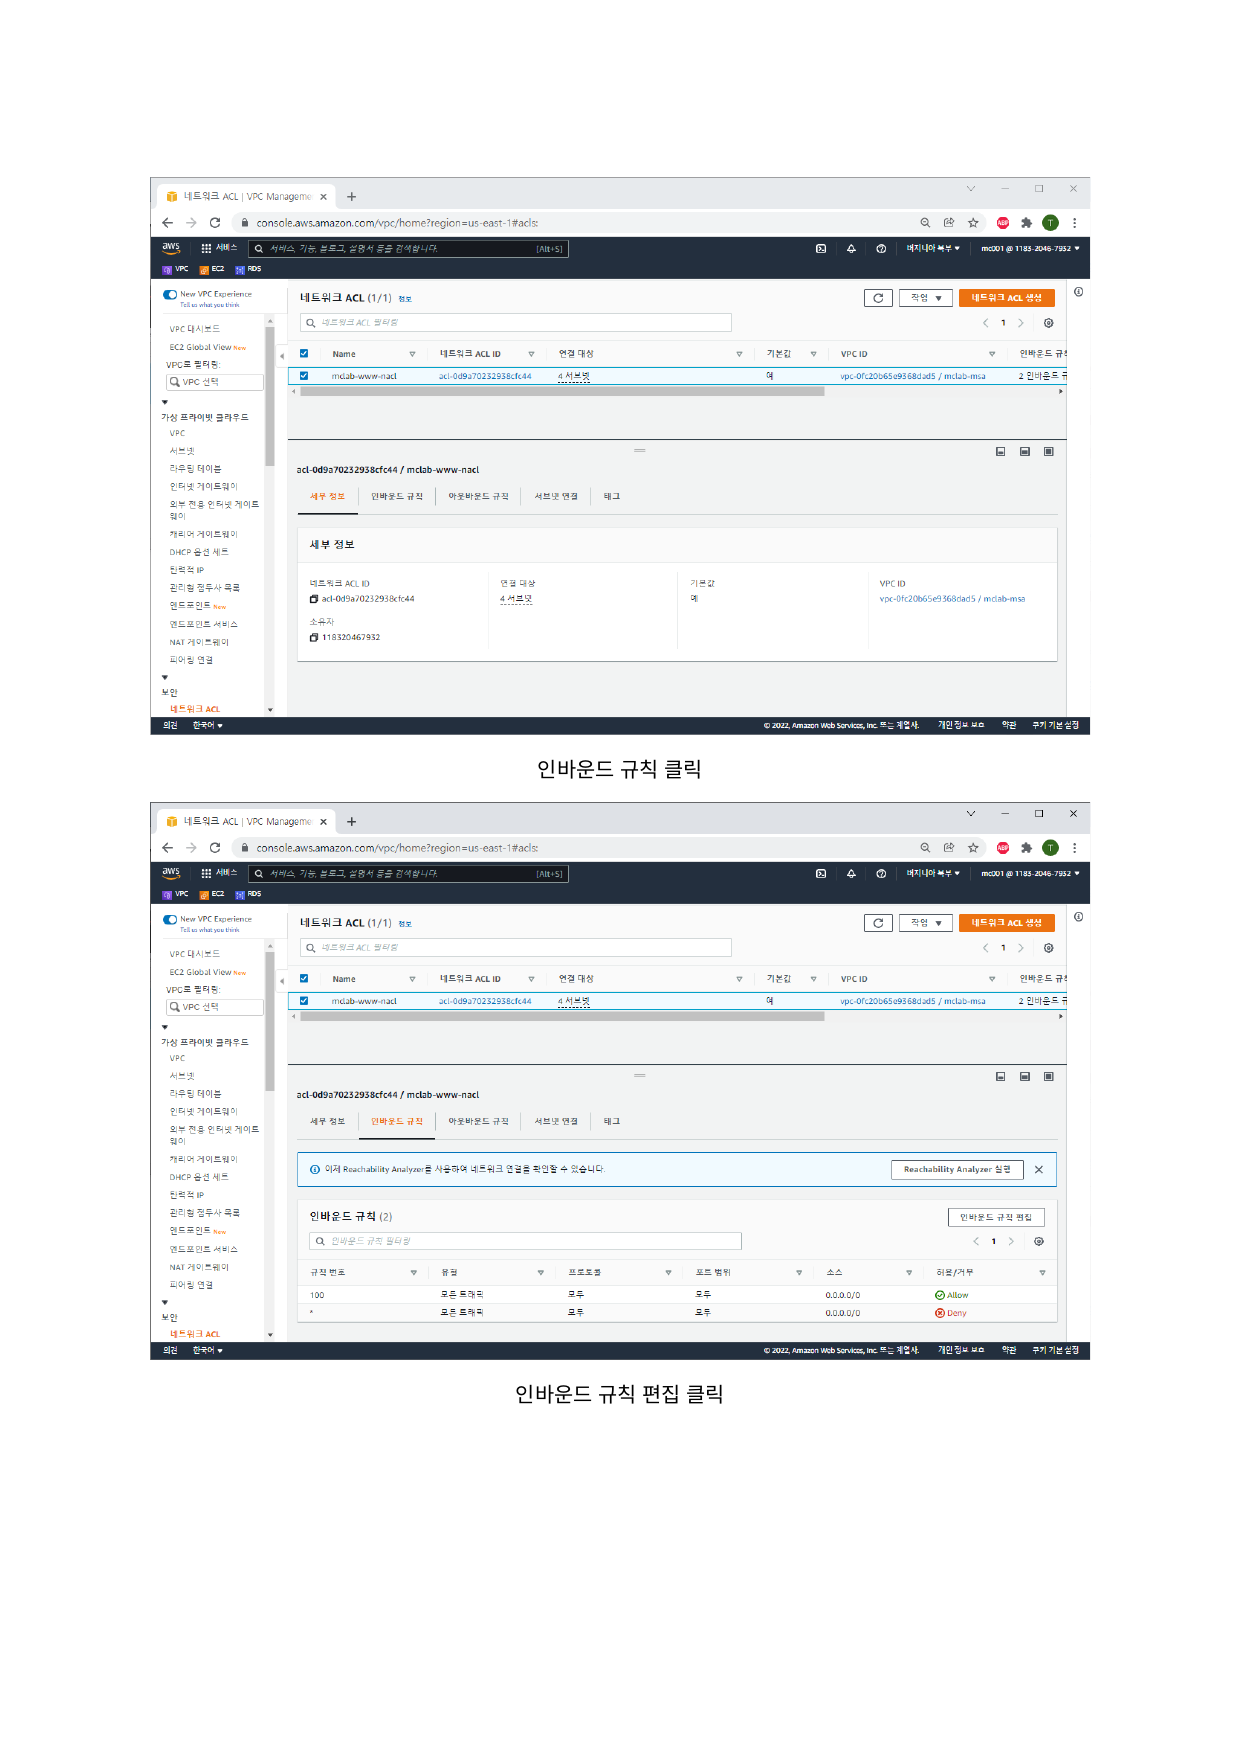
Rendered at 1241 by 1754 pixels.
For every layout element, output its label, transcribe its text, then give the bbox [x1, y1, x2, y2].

text 인바운드 규칙 편집 클릭 [150, 1378, 1090, 1408]
picture [150, 802, 1091, 1360]
text 인바운드 규칙 클릭 [150, 753, 1090, 783]
picture [150, 177, 1091, 735]
